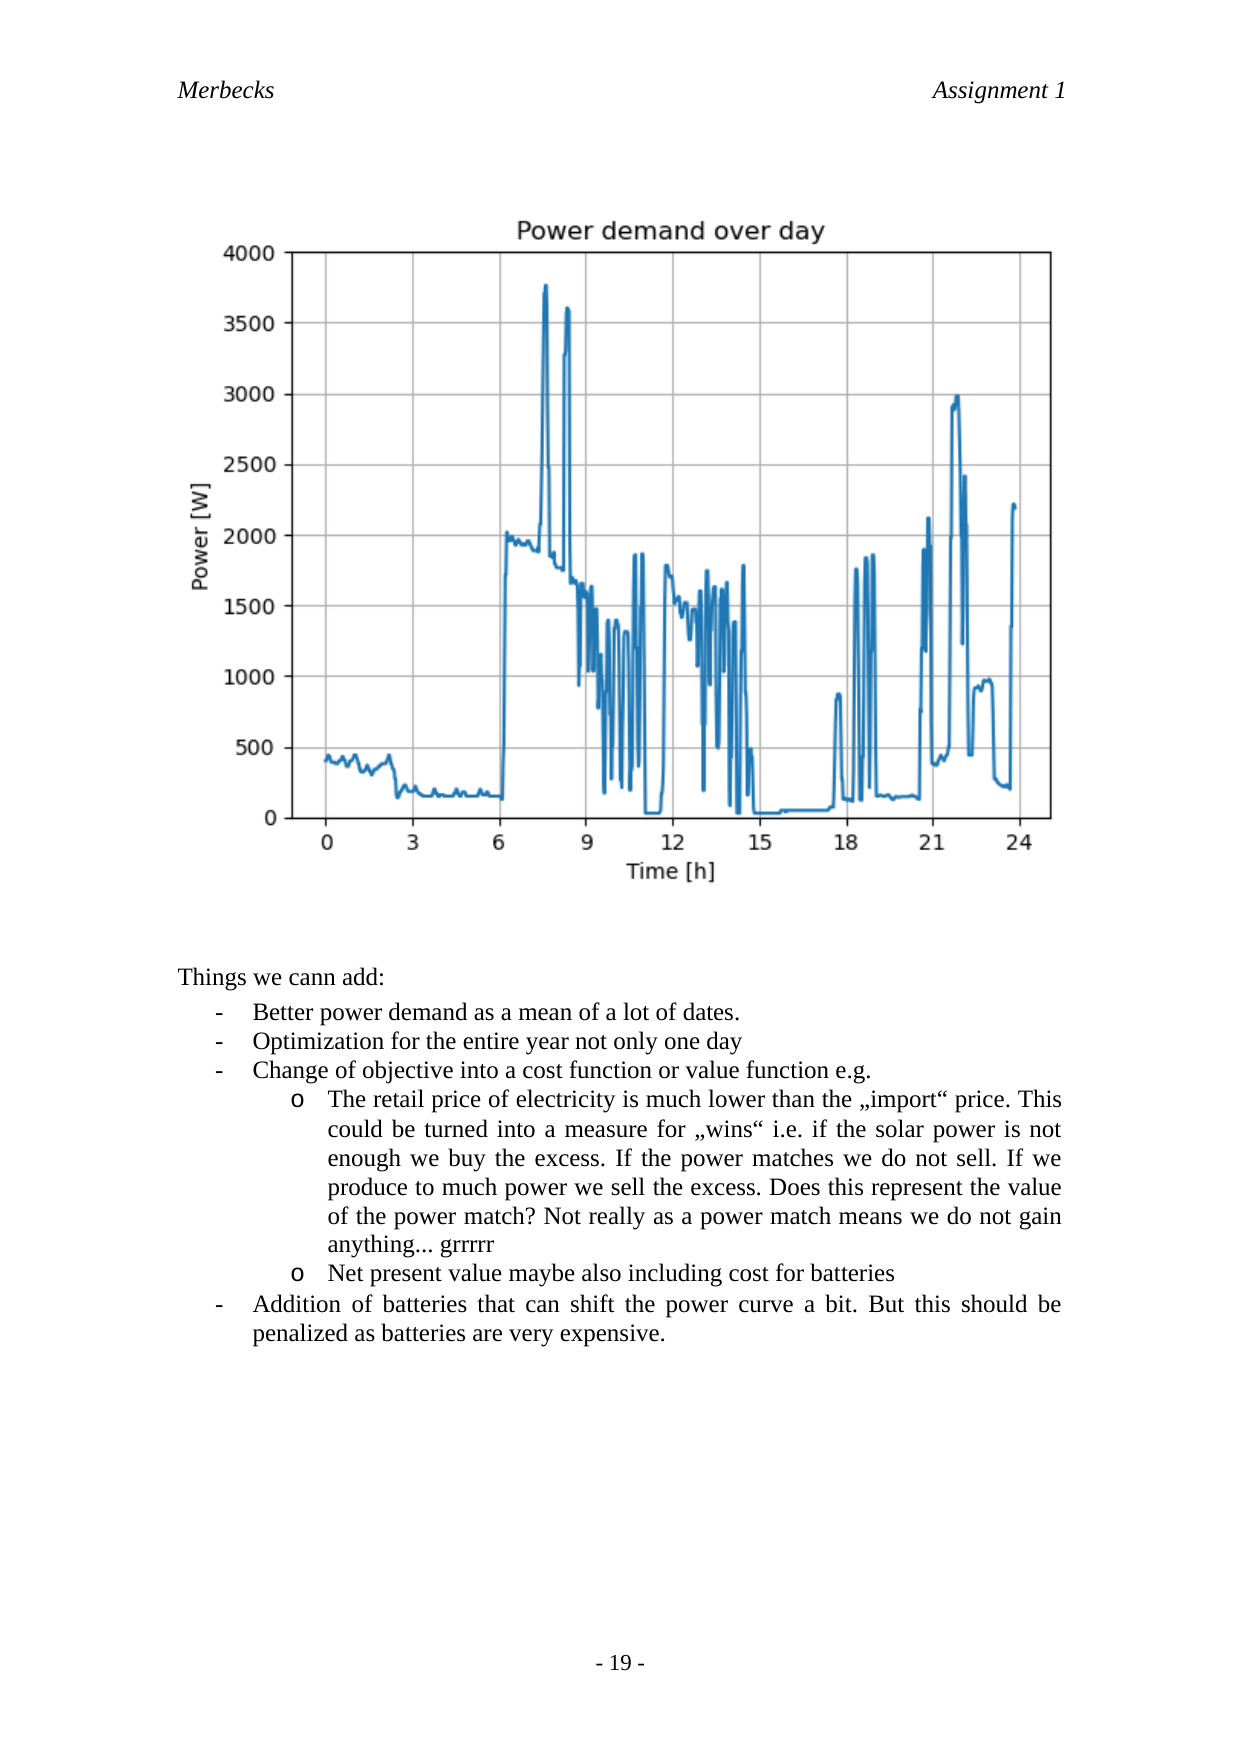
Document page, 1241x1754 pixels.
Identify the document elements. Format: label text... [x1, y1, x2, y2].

list The retail price of electricity is much lower than the „import“ price. This could be turned into a measure for „wins“ i.e. if the solar power is not enough we buy the excess. If the power matches we do not sell. If we produce to much power we sell the excess. Does this represent the value of the power match? Not really as a power match means we do not gain anything... grrrrr [290, 1084, 1063, 1258]
text Things we cann add: [177, 962, 1063, 991]
list Net present value maybe also including cost for batteries [290, 1258, 1063, 1289]
list Change of objective into a cost function or value function e.g. [215, 1055, 1063, 1084]
picture [177, 206, 1063, 899]
list Addition of batteries that can shift the power curve a bit. But this should be penalized as batteries are very expensive. [215, 1289, 1063, 1347]
list Optimization for the entire year not only one day [215, 1026, 1063, 1055]
list Better power demand as a mean of a lot of dates. [215, 997, 1063, 1026]
